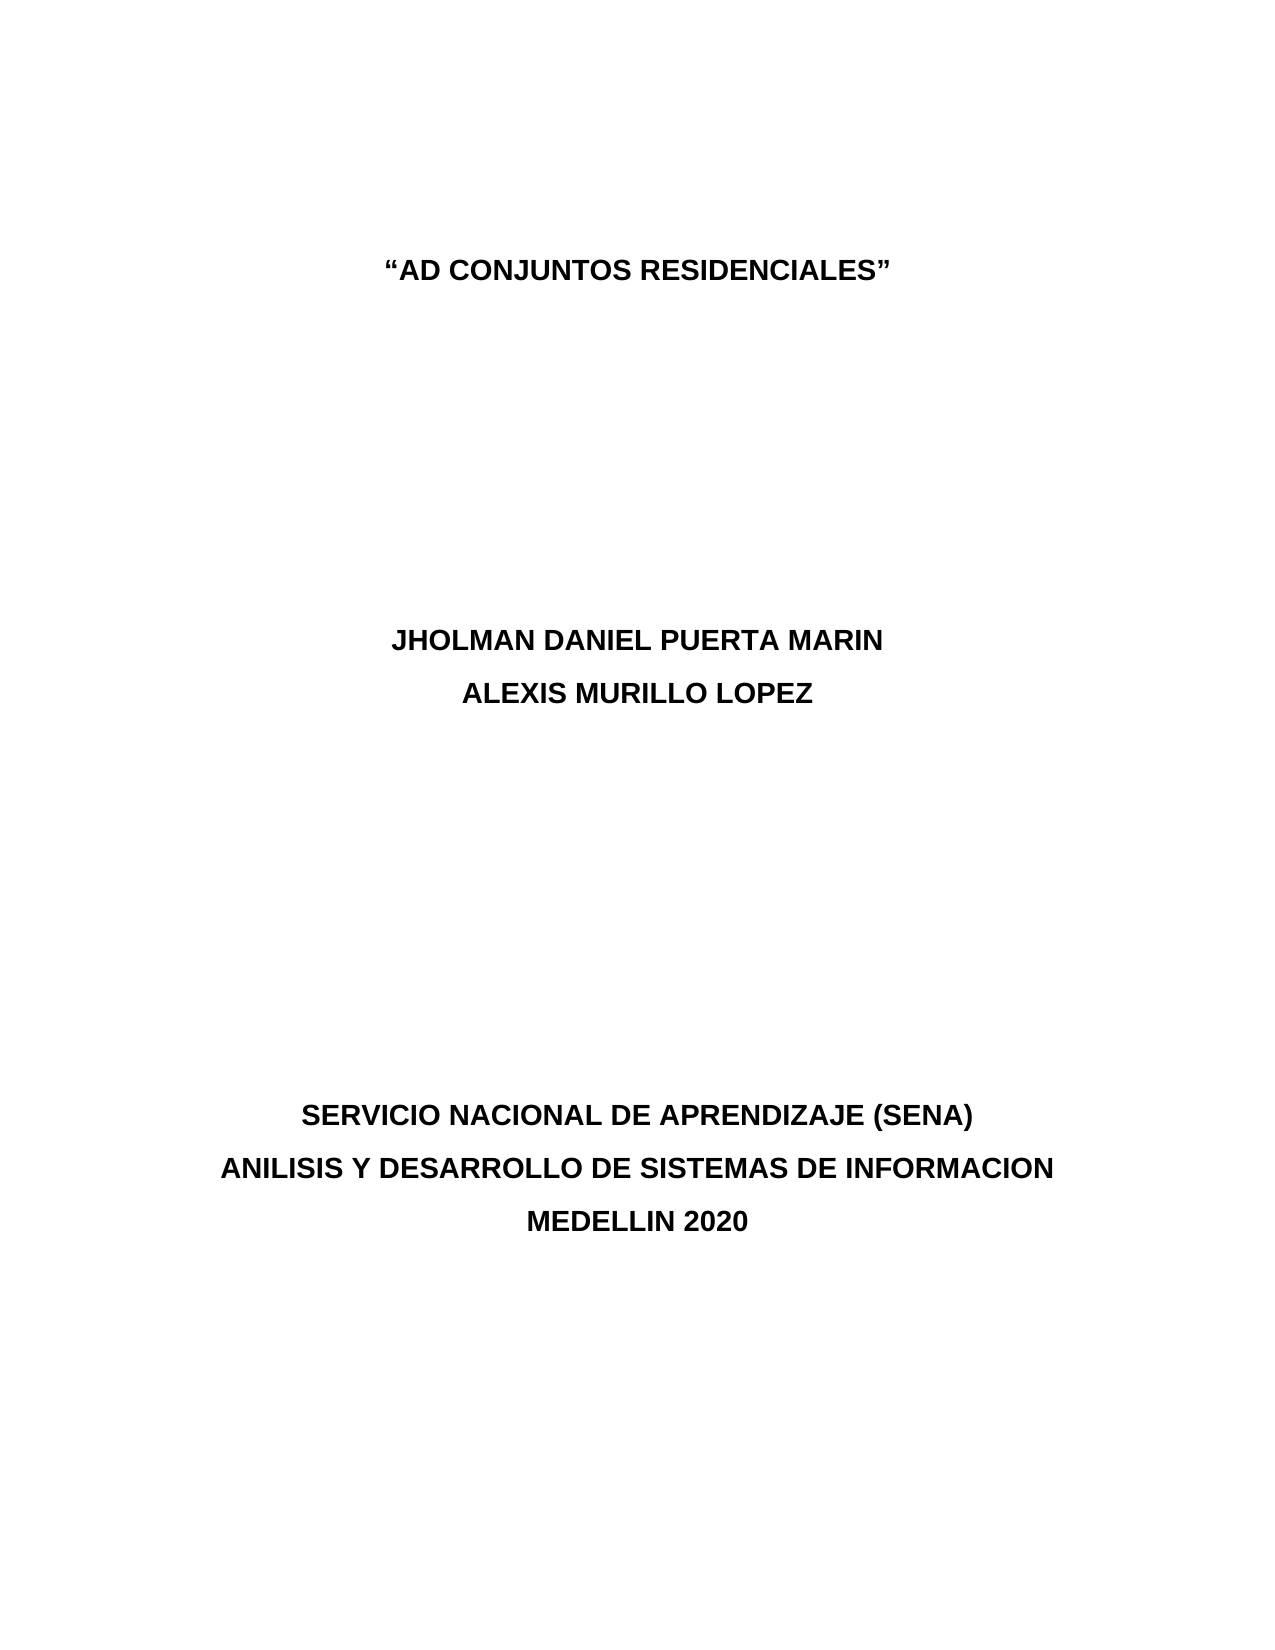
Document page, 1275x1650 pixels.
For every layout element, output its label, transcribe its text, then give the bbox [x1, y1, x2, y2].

text ALEXIS MURILLO LOPEZ [177, 676, 1098, 709]
text SERVICIO NACIONAL DE APRENDIZAJE (SENA) [177, 1098, 1098, 1132]
text ANILISIS Y DESARROLLO DE SISTEMAS DE INFORMACION [177, 1151, 1098, 1184]
text “AD CONJUNTOS RESIDENCIALES” [177, 253, 1098, 287]
text MEDELLIN 2020 [177, 1204, 1098, 1237]
text JHOLMAN DANIEL PUERTA MARIN [177, 623, 1098, 656]
